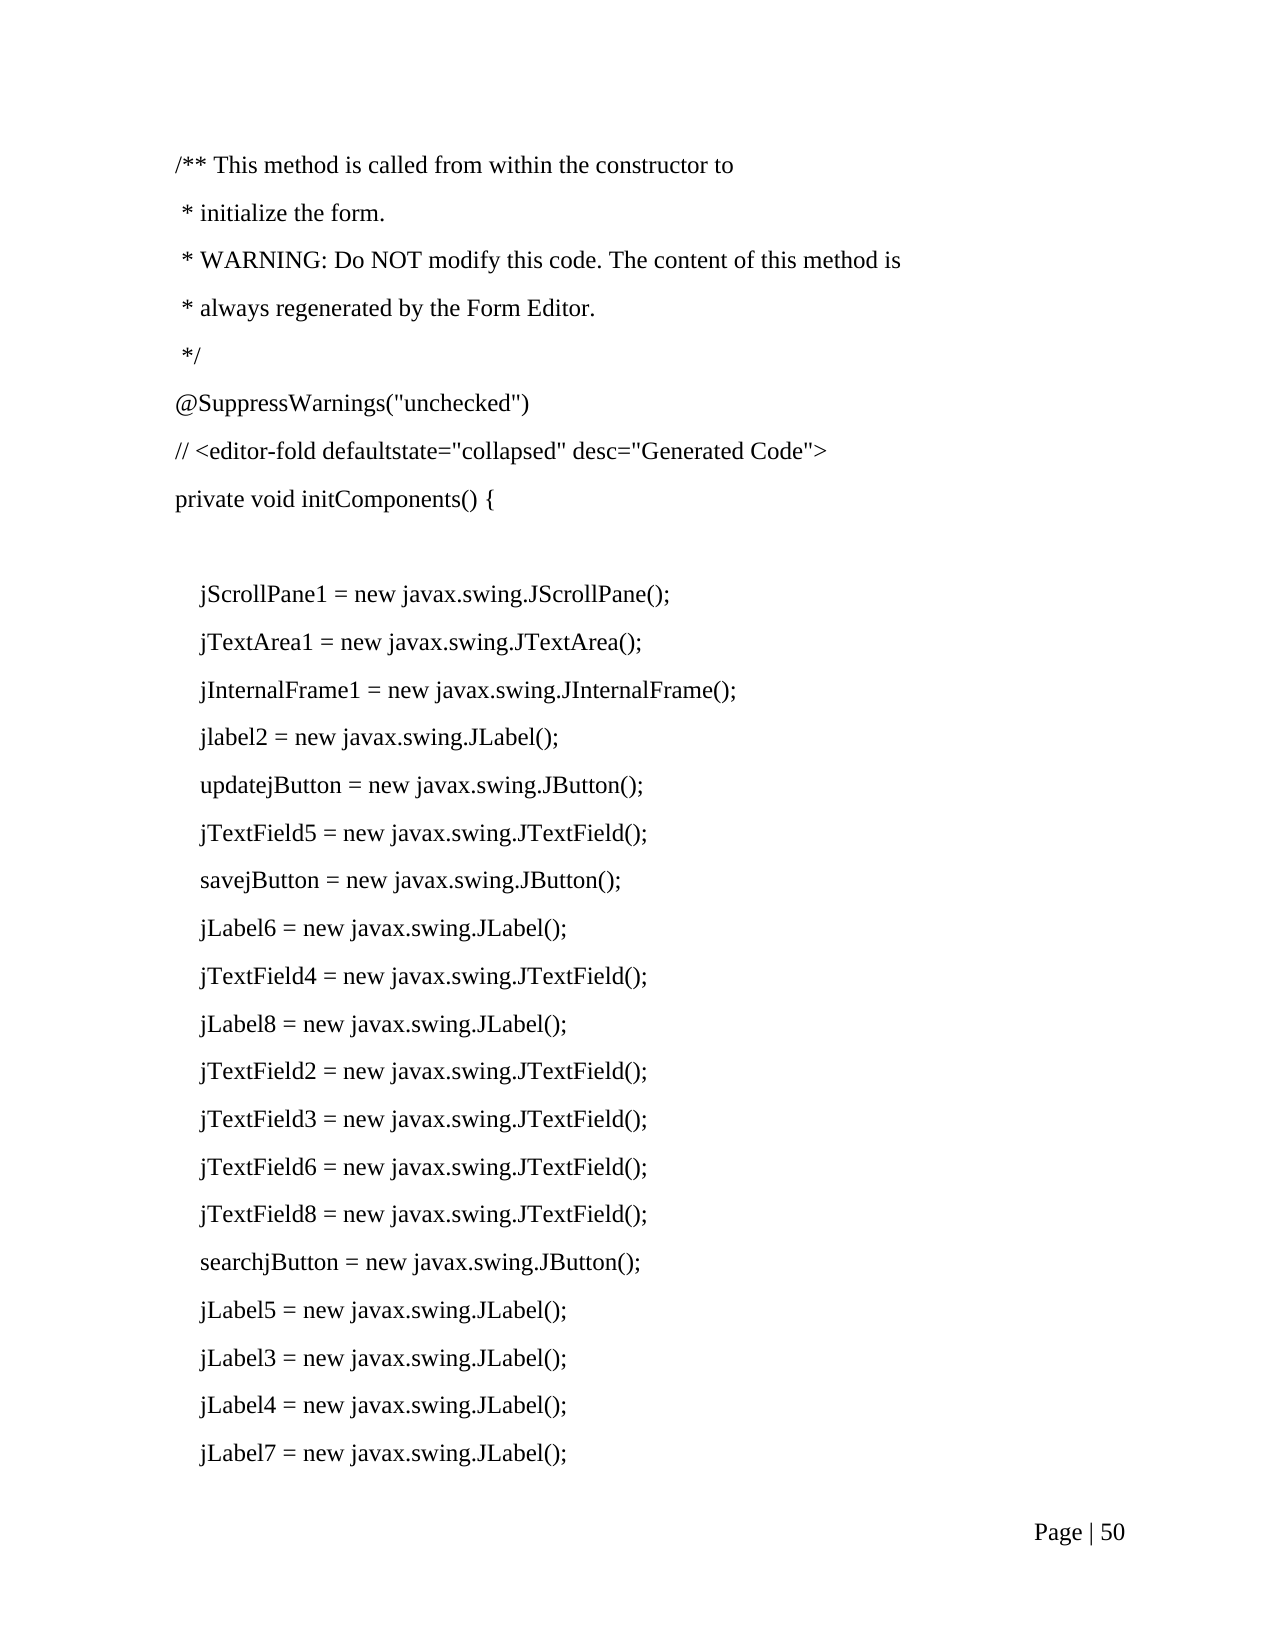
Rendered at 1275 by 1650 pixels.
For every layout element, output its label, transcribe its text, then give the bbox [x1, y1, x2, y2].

text private void initComponents() { [150, 484, 1125, 513]
text jTextField6 = new javax.swing.JTextField(); [150, 1152, 1125, 1181]
text jLabel6 = new javax.swing.JLabel(); [150, 913, 1125, 942]
text jTextField5 = new javax.swing.JTextField(); [150, 818, 1125, 847]
text jLabel7 = new javax.swing.JLabel(); [150, 1438, 1125, 1467]
text savejButton = new javax.swing.JButton(); [150, 866, 1125, 894]
text jLabel5 = new javax.swing.JLabel(); [150, 1295, 1125, 1324]
text jLabel3 = new javax.swing.JLabel(); [150, 1343, 1125, 1371]
text @SuppressWarnings("unchecked") [150, 388, 1125, 417]
text jTextField2 = new javax.swing.JTextField(); [150, 1056, 1125, 1085]
text jLabel8 = new javax.swing.JLabel(); [150, 1009, 1125, 1037]
text searchjButton = new javax.swing.JButton(); [150, 1247, 1125, 1276]
text */ [150, 341, 1125, 369]
text * always regenerated by the Form Editor. [150, 293, 1125, 322]
text jlabel2 = new javax.swing.JLabel(); [150, 722, 1125, 751]
text // <editor-fold defaultstate="collapsed" desc="Generated Code"> [150, 436, 1125, 465]
text /** This method is called from within the constructor to [150, 150, 1125, 179]
text updatejButton = new javax.swing.JButton(); [150, 770, 1125, 799]
text jTextField8 = new javax.swing.JTextField(); [150, 1199, 1125, 1228]
text jTextField3 = new javax.swing.JTextField(); [150, 1104, 1125, 1133]
text jInternalFrame1 = new javax.swing.JInternalFrame(); [150, 675, 1125, 703]
text jTextField4 = new javax.swing.JTextField(); [150, 961, 1125, 990]
text * WARNING: Do NOT modify this code. The content of this method is [150, 245, 1125, 274]
text jTextArea1 = new javax.swing.JTextArea(); [150, 627, 1125, 656]
text * initialize the form. [150, 198, 1125, 226]
text jScrollPane1 = new javax.swing.JScrollPane(); [150, 579, 1125, 608]
text jLabel4 = new javax.swing.JLabel(); [150, 1390, 1125, 1419]
